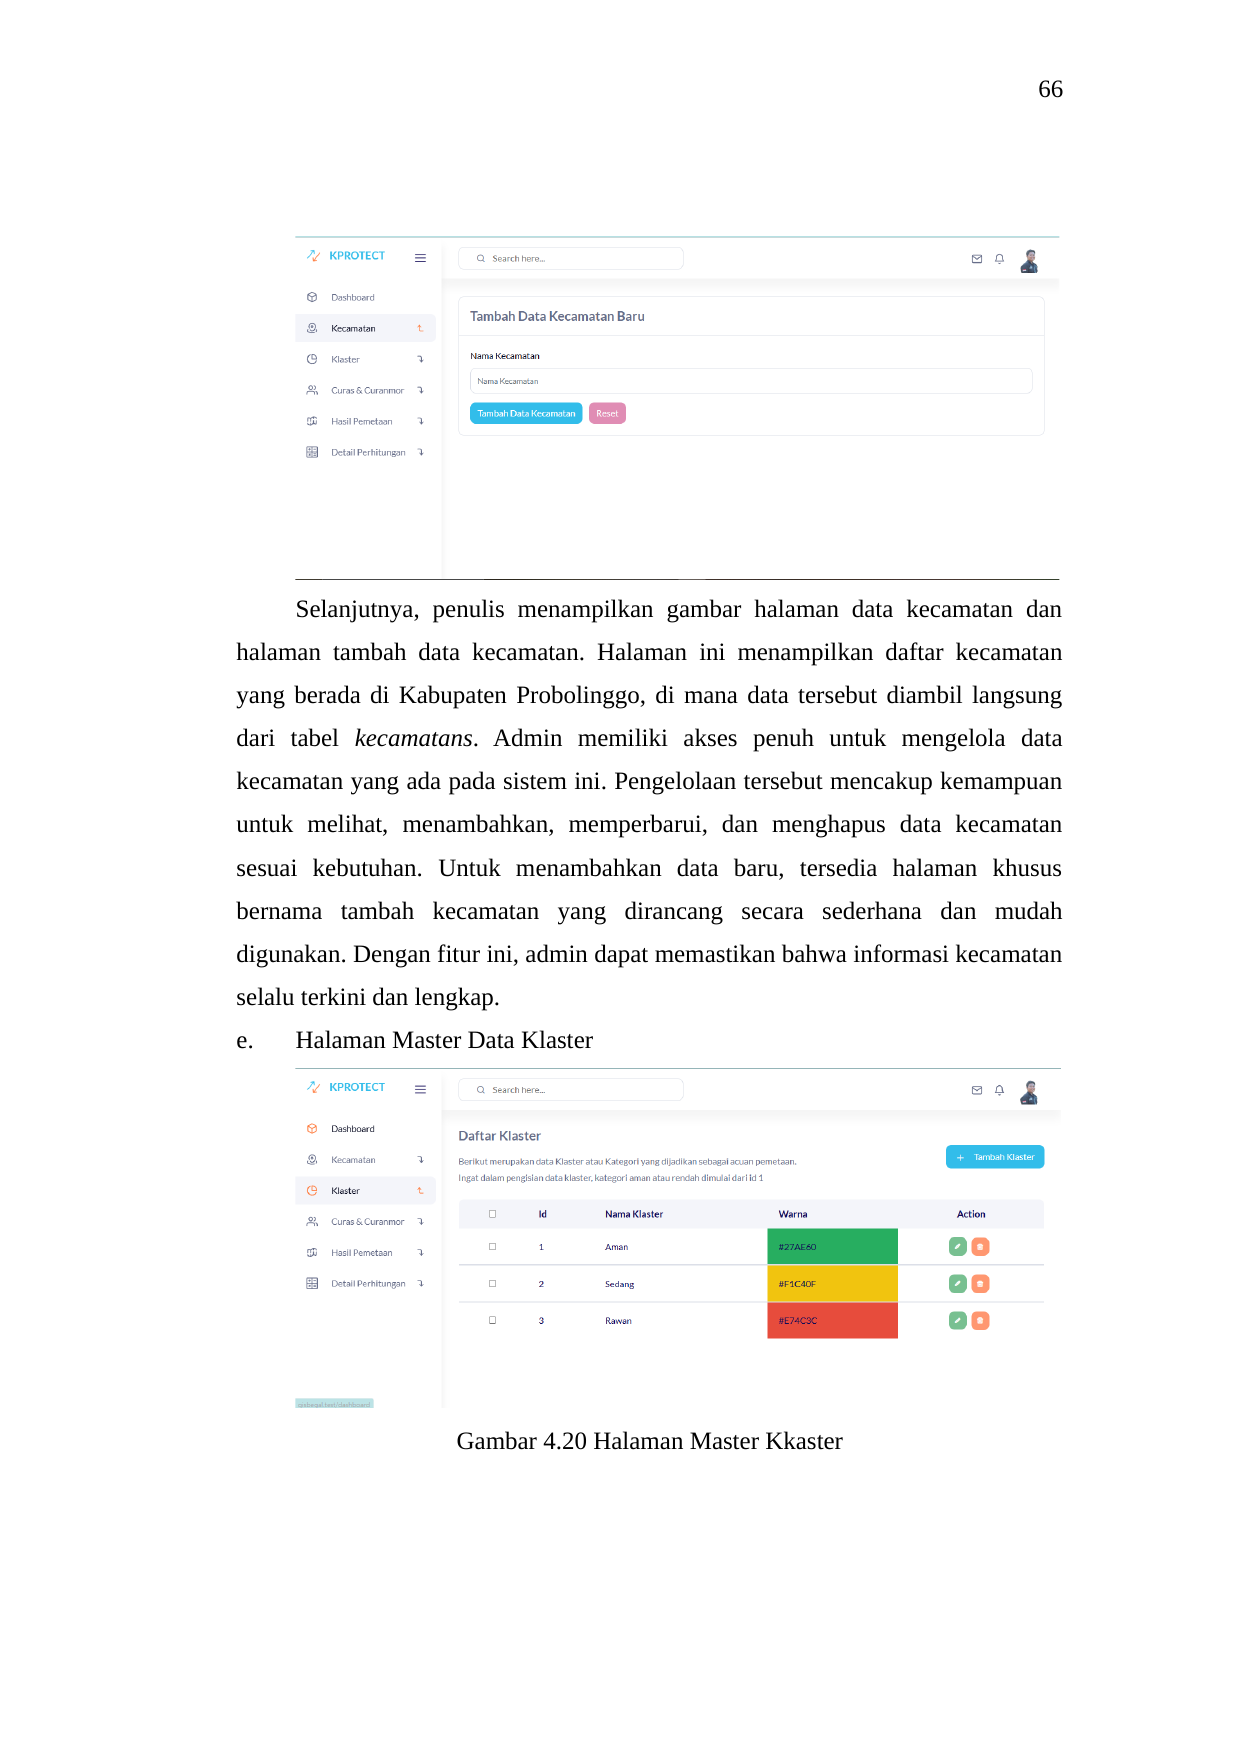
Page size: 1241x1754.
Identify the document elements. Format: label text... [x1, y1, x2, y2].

picture [295, 1068, 1061, 1408]
list Selanjutnya, penulis menampilkan gambar halaman data kecamatan dan halaman tambah data kecamatan. Halaman ini menampilkan daftar kecamatan yang berada di Kabupaten Probolinggo, di mana data tersebut diambil langsung dari tabel kecamatans. Admin memiliki akses penuh untuk mengelola data kecamatan yang ada pada sistem ini. Pengelolaan tersebut mencakup kemampuan untuk melihat, menambahkan, memperbarui, dan menghapus data kecamatan sesuai kebutuhan. Untuk menambahkan data baru, tersedia halaman khusus bernama tambah kecamatan yang dirancang secara sederhana dan mudah digunakan. Dengan fitur ini, admin dapat memastikan bahwa informasi kecamatan selalu terkini dan lengkap. [236, 594, 1063, 1011]
list Halaman Master Data Klaster [236, 1025, 1063, 1054]
picture [295, 236, 1060, 580]
